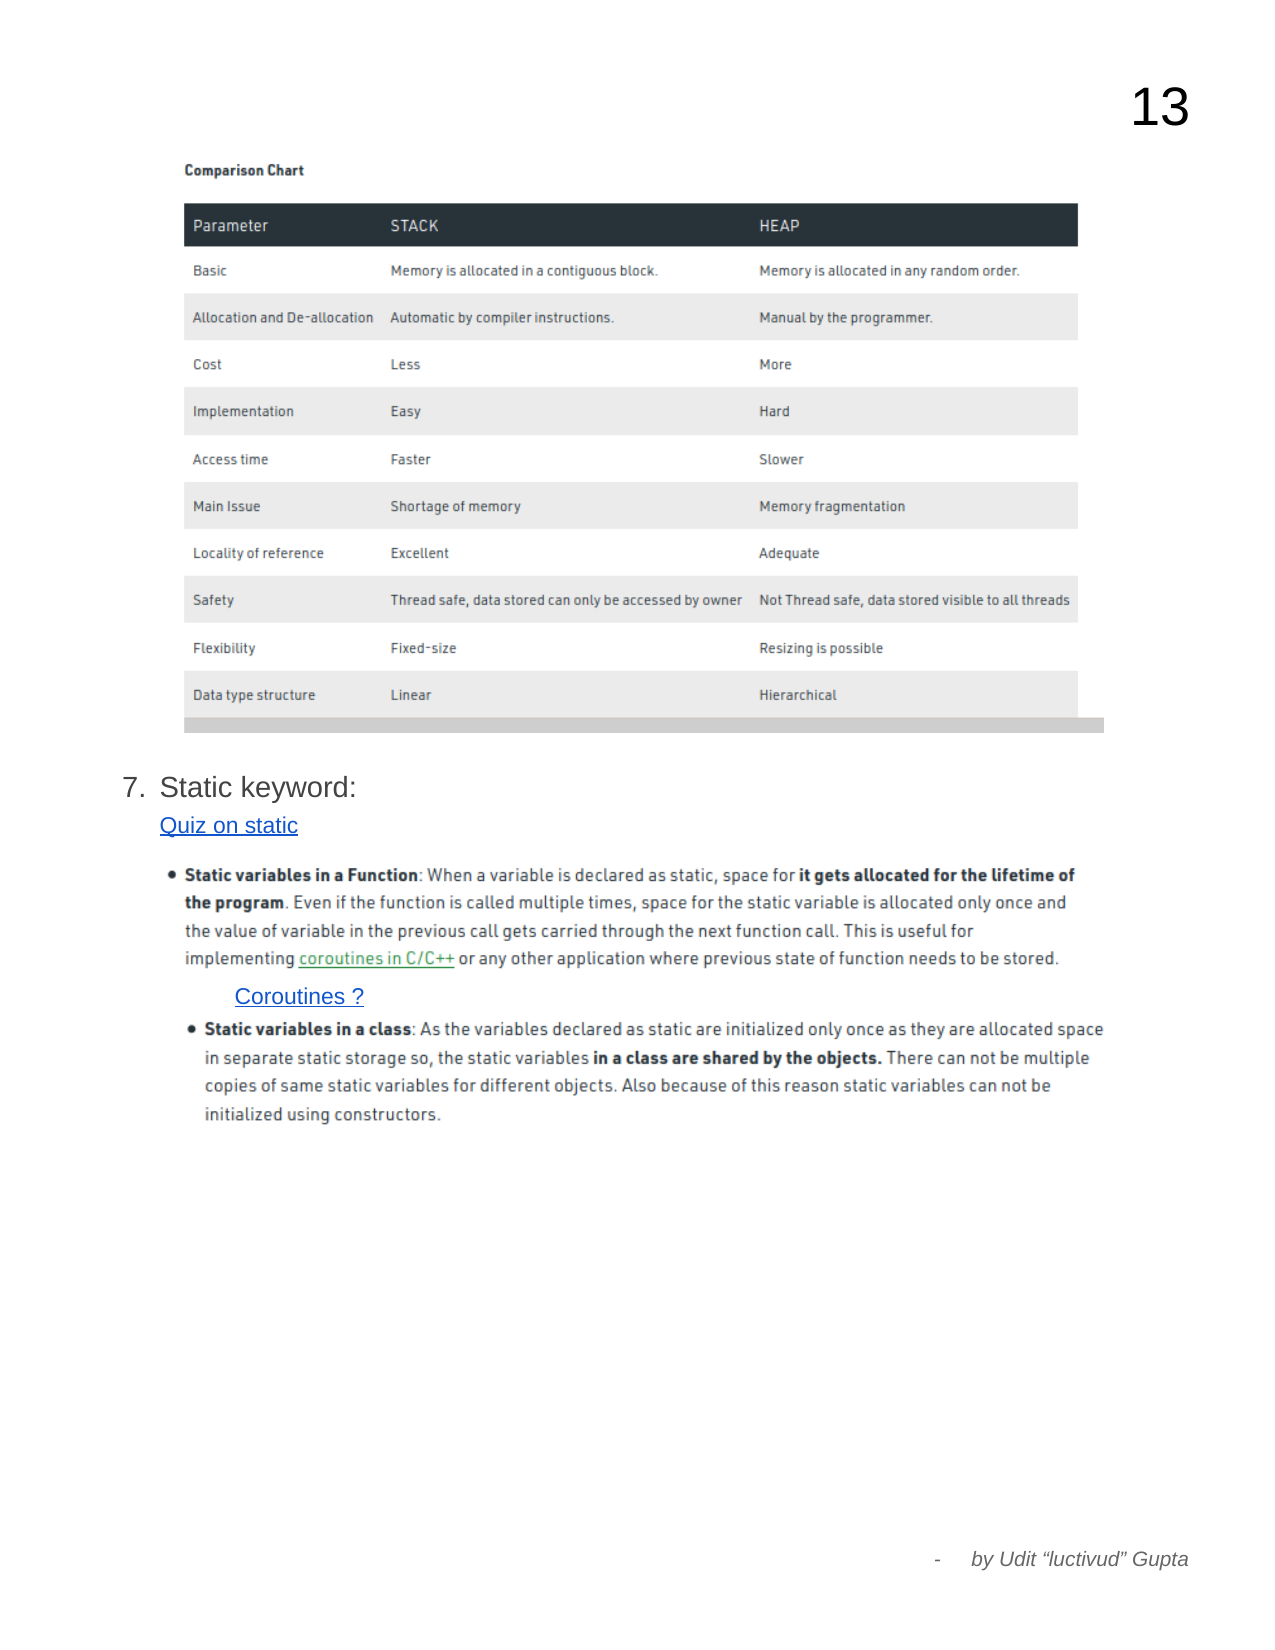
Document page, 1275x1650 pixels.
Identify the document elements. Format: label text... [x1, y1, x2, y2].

picture [159, 150, 1104, 733]
picture [159, 841, 1135, 980]
text Coroutines ? [159, 983, 1191, 1009]
picture [159, 1013, 1135, 1131]
subtitle Static keyword: [122, 770, 1191, 803]
text Quiz on static [159, 812, 1191, 838]
